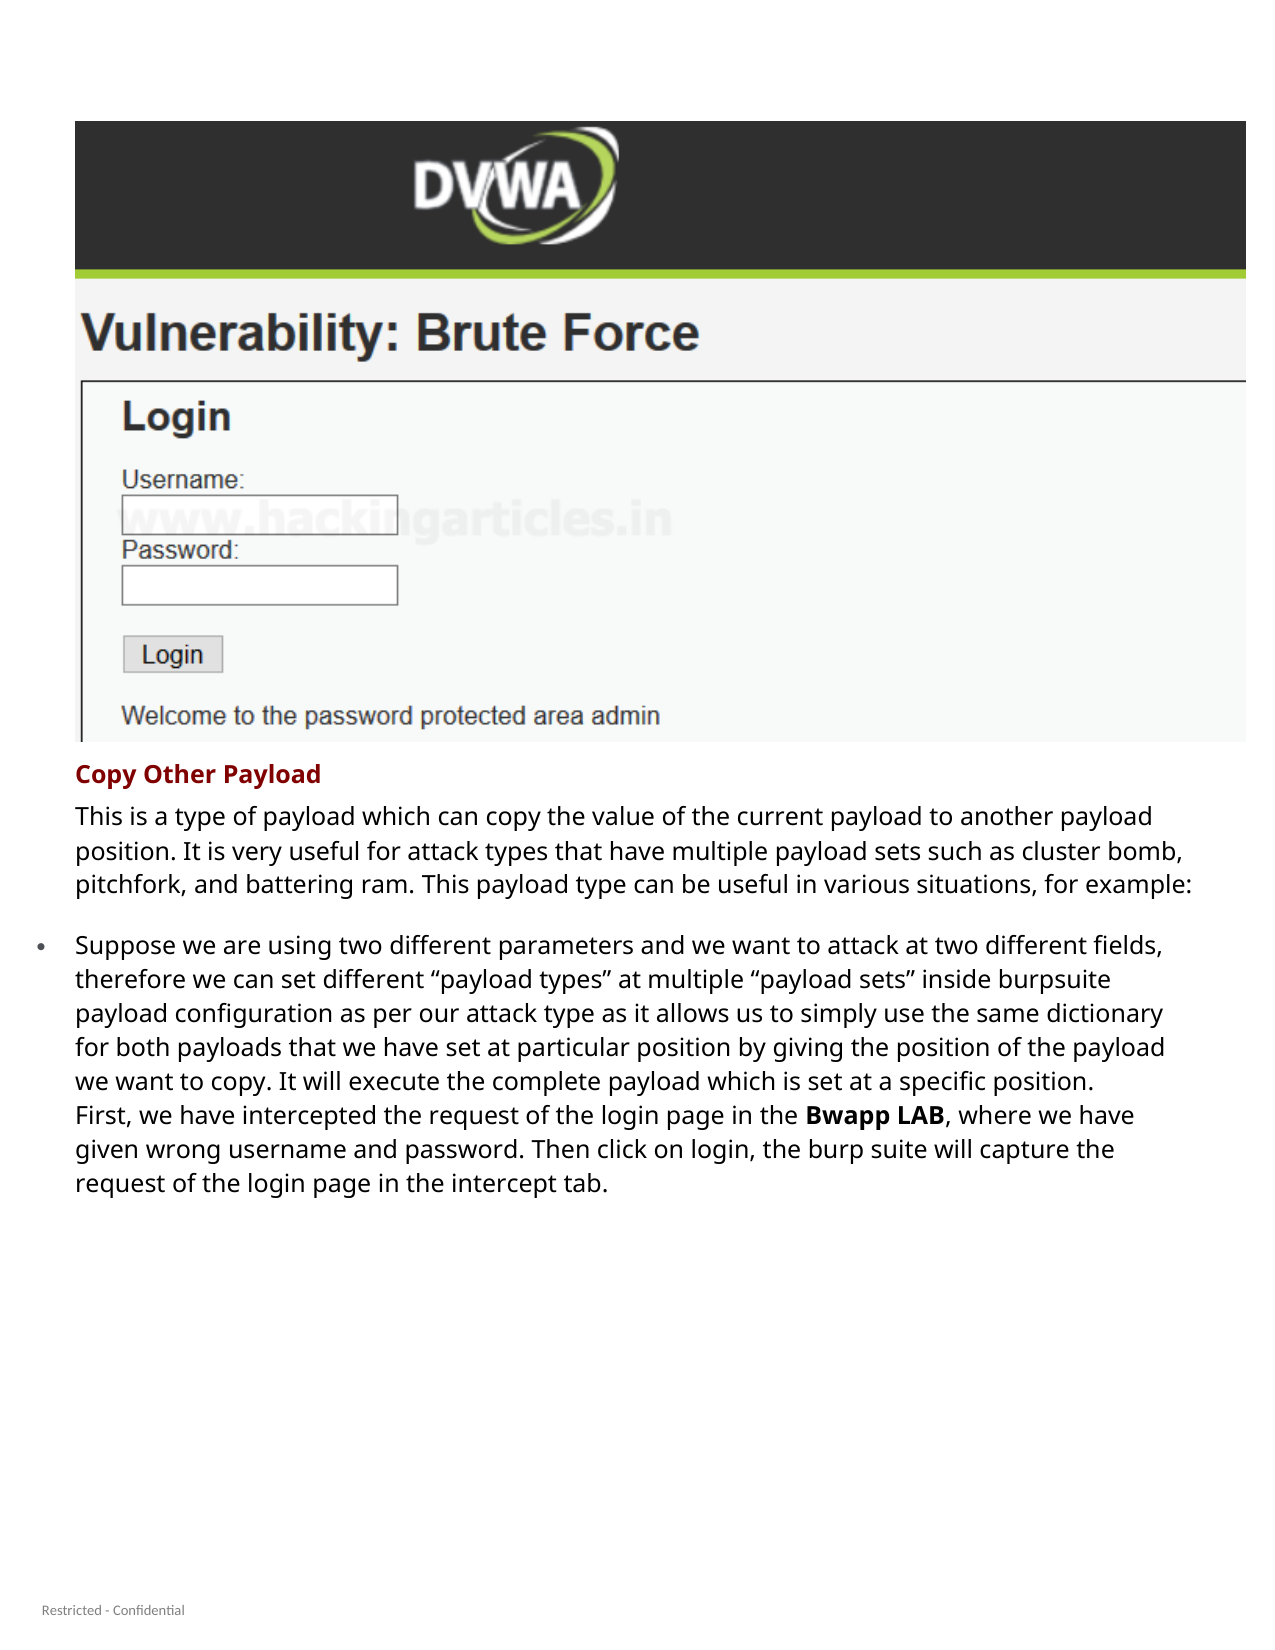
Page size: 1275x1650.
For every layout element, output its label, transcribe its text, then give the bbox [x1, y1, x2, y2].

text This is a type of payload which can copy the value of the current payload to another payload position. It is very useful for attack types that have multiple payload sets such as cluster bomb, pitchfork, and battering ram. This payload type can be useful in various situations, for example: [75, 799, 1200, 901]
list Suppose we are using two different parameters and we want to attack at two different fields, therefore we can set different “payload types” at multiple “payload sets” inside burpsuite payload configuration as per our attack type as it allows us to simply use the same dictionary for both payloads that we have set at particular position by giving the position of the payload we want to copy. It will execute the complete payload which is set at a specific position. [37, 927, 1200, 1098]
picture [75, 121, 1246, 742]
subtitle Copy Other Payload [75, 757, 1200, 791]
text First, we have intercepted the request of the login page in the Bwapp LAB, where we have given wrong username and password. Then click on login, the burp suite will capture the request of the login page in the intercept tab. [75, 1098, 1200, 1200]
